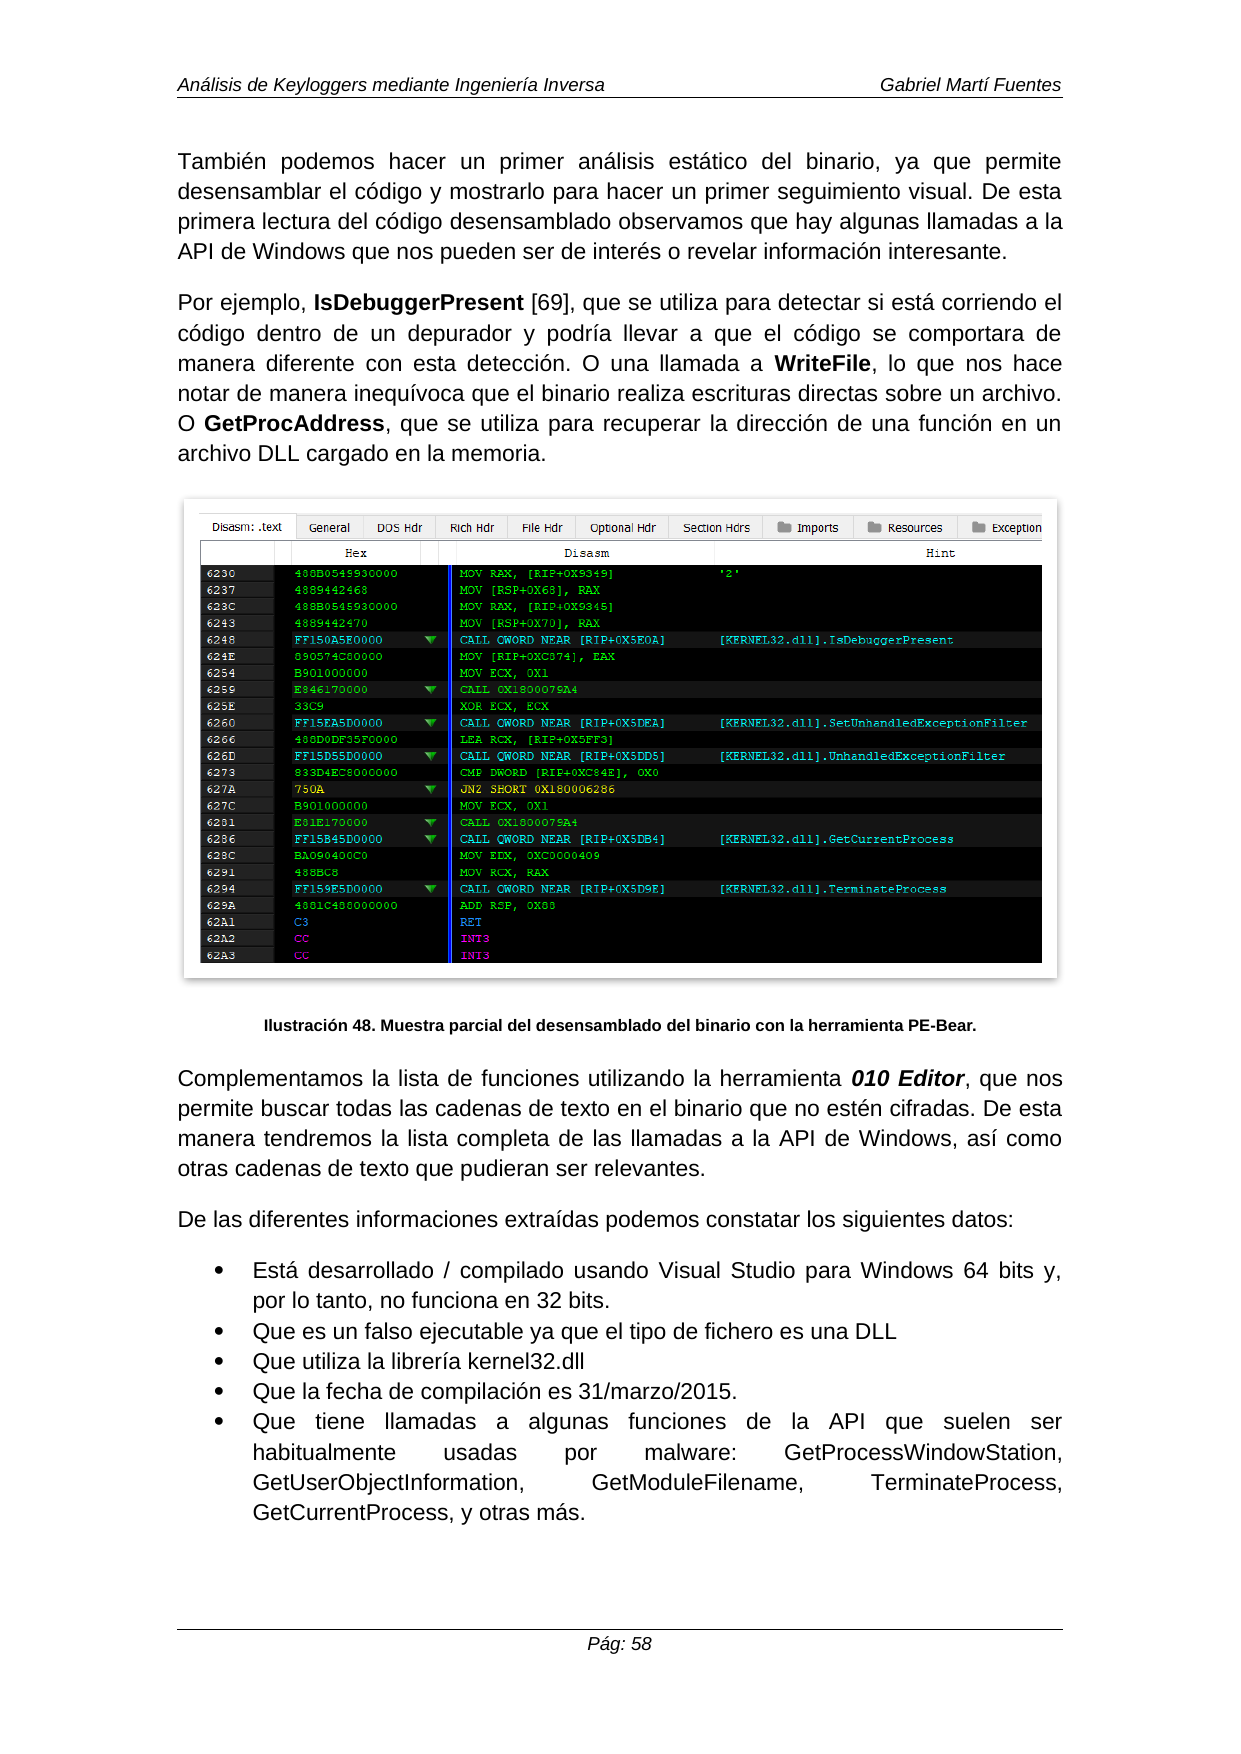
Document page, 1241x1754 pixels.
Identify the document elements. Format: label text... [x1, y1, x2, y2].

text Por ejemplo, IsDebuggerPresent, que se utiliza para detectar si está corriendo el código dentro de un depurador y podría llevar a que el código se comportara de manera diferente con esta detección. O una llamada a WriteFile, lo que nos hace notar de manera inequívoca que el binario realiza escrituras directas sobre un archivo. O GetProcAddress, que se utiliza para recuperar la dirección de una función en un archivo DLL cargado en la memoria. [177, 289, 1063, 467]
list Que tiene llamadas a algunas funciones de la API que suelen ser habitualmente usadas por malware: GetProcessWindowStation, GetUserObjectInformation, GetModuleFilename, TerminateProcess, GetCurrentProcess, y otras más. [215, 1408, 1063, 1525]
text De las diferentes informaciones extraídas podemos constatar los siguientes datos: [177, 1206, 1063, 1232]
text También podemos hacer un primer análisis estático del binario, ya que permite desensamblar el código y mostrarlo para hacer un primer seguimiento visual. De esta primera lectura del código desensamblado observamos que hay algunas llamadas a la API de Windows que nos pueden ser de interés o revelar información interesante. [177, 148, 1063, 264]
text Ilustración 48. Muestra parcial del desensamblado del binario con la herramienta PE-Bear. [177, 1016, 1063, 1035]
list Que la fecha de compilación es 31/marzo/2015. [215, 1378, 1063, 1404]
list Que utiliza la librería kernel32.dll [215, 1348, 1063, 1374]
list Que es un falso ejecutable ya que el tipo de fichero es una DLL [215, 1318, 1063, 1344]
text Complementamos la lista de funciones utilizando la herramienta 010 Editor, que nos permite buscar todas las cadenas de texto en el binario que no estén cifradas. De esta manera tendremos la lista completa de las llamadas a la API de Windows, así como otras cadenas de texto que pudieran ser relevantes. [177, 1064, 1063, 1181]
picture [199, 513, 1042, 963]
list Está desarrollado / compilado usando Visual Studio para Windows 64 bits y, por lo tanto, no funciona en 32 bits. [215, 1257, 1063, 1314]
